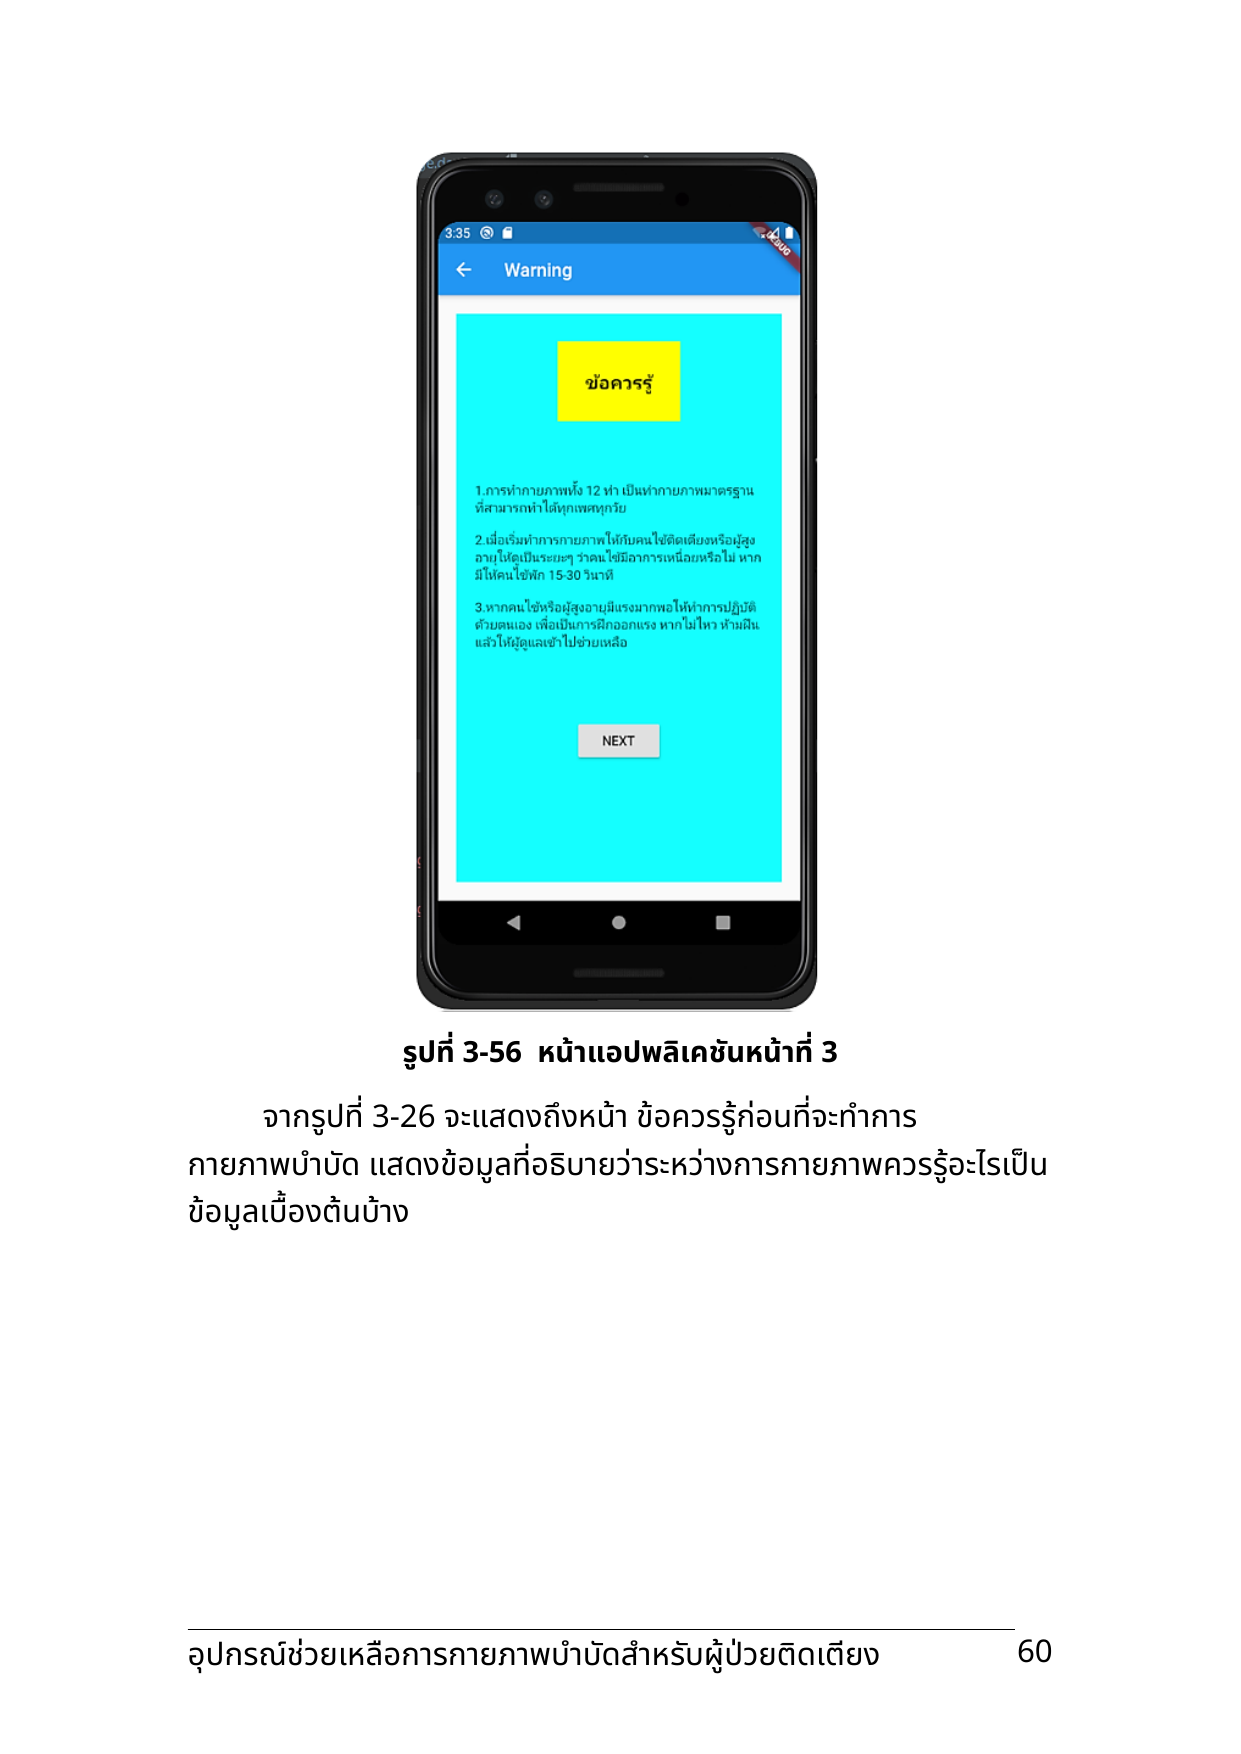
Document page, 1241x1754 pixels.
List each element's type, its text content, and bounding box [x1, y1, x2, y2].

picture [413, 149, 827, 1012]
text จากรูปที่ 3-26 จะแสดงถึงหน้า ข้อควรรู้ก่อนที่จะทำการกายภาพบำบัด แสดงข้อมูลที่อธิบายว่าระหว่างการกายภาพควรรู้อะไรเป็นข้อมูลเบื้องต้นบ้าง [187, 1094, 1053, 1236]
